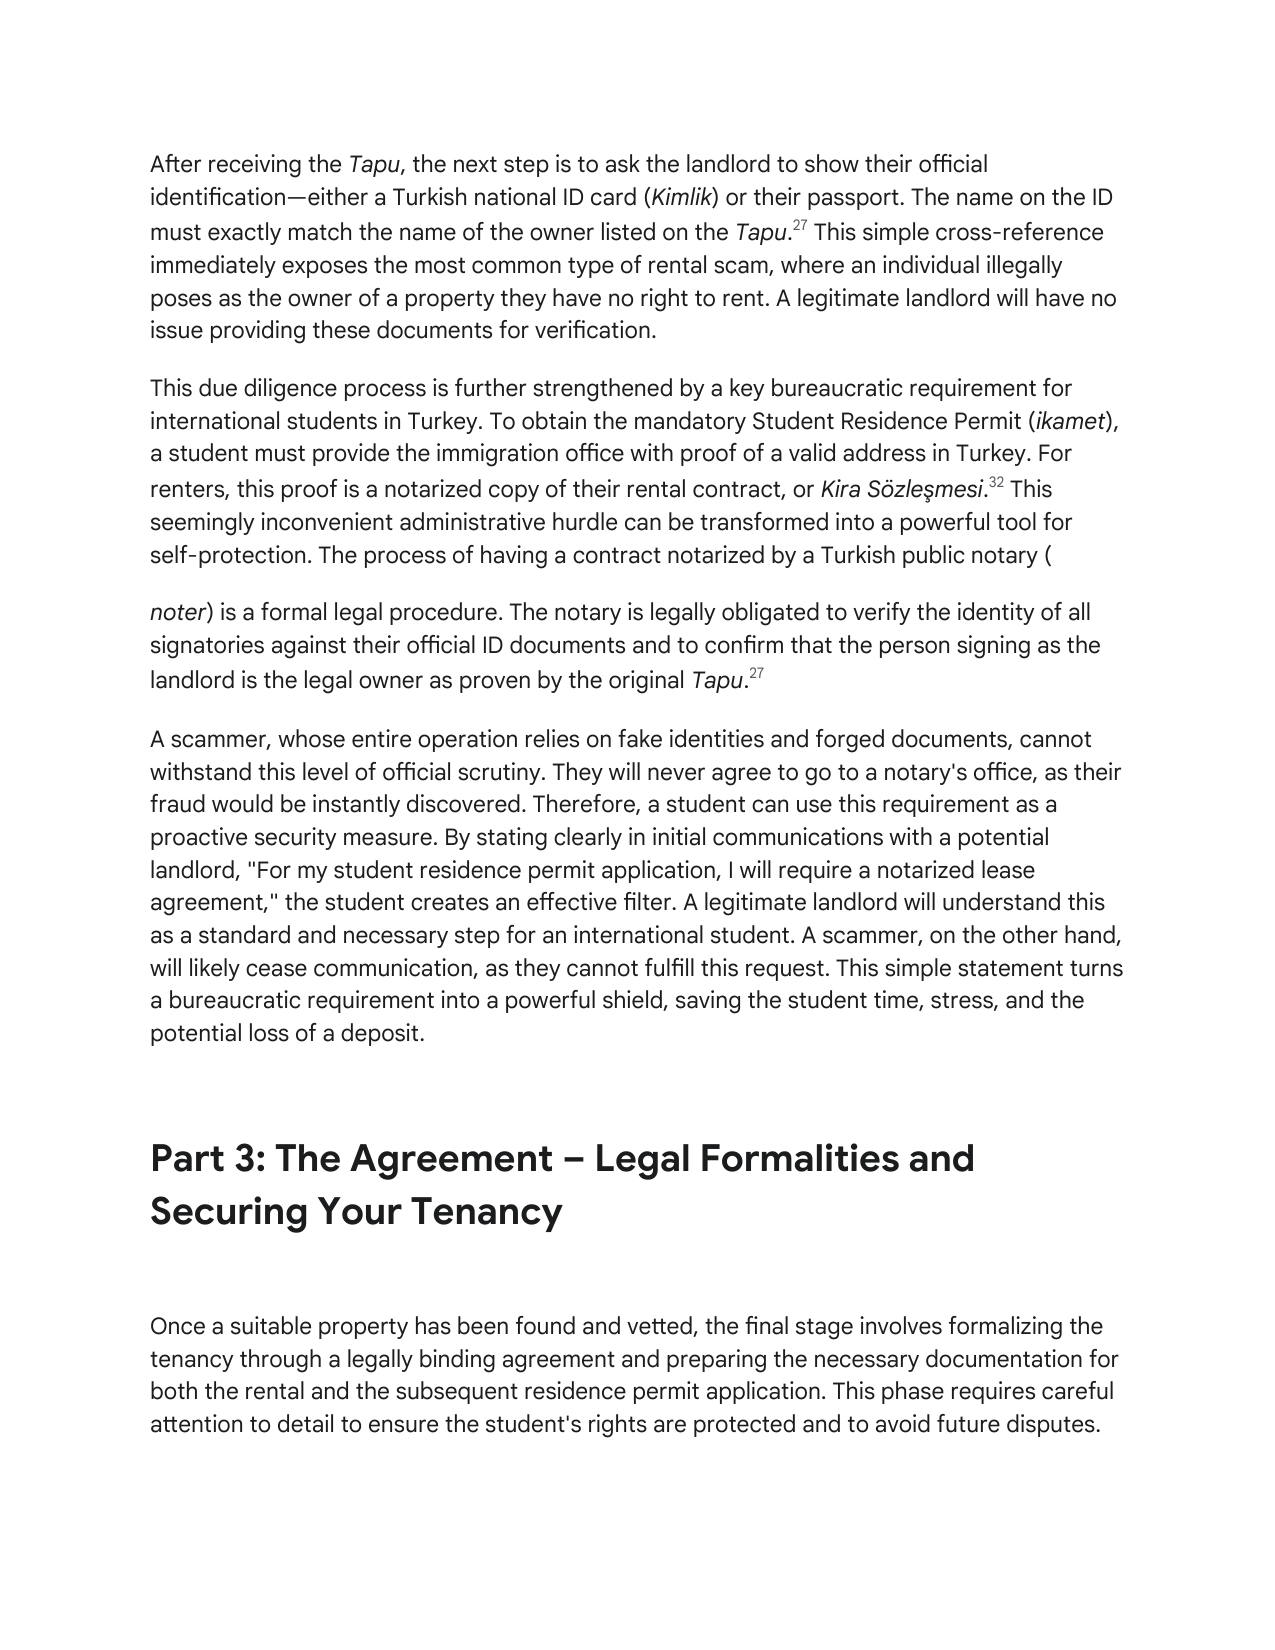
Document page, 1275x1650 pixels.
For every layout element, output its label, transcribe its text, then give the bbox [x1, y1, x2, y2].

subtitle Part 3: The Agreement – Legal Formalities and Securing Your Tenancy [150, 1135, 1125, 1235]
text Once a suitable property has been found and vetted, the final stage involves formalizing the tenancy through a legally binding agreement and preparing the necessary documentation for both the rental and the subsequent residence permit application. This phase requires careful attention to detail to ensure the student's rights are protected and to avoid future disputes. [150, 1312, 1125, 1439]
text noter) is a formal legal procedure. The notary is legally obligated to verify the identity of all signatories against their official ID documents and to confirm that the person signing as the landlord is the legal owner as proven by the original Tapu.27 [150, 598, 1125, 696]
text After receiving the Tapu, the next step is to ask the landlord to show their official identification—either a Turkish national ID card (Kimlik) or their passport. The name on the ID must exactly match the name of the owner listed on the Tapu.27 This simple cross-reference immediately exposes the most common type of rental scam, where an individual illegally poses as the owner of a property they have no right to rent. A legitimate landlord will have no issue providing these documents for verification. [150, 150, 1125, 345]
text A scammer, whose entire operation relies on fake identities and forged documents, cannot withstand this level of official scrutiny. They will never agree to go to a notary's office, as their fraud would be instantly discovered. Therefore, a student can use this requirement as a proactive security measure. By stating clearly in initial communications with a potential landlord, "For my student residence permit application, I will require a notarized lease agreement," the student creates an effective filter. A legitimate landlord will understand this as a standard and necessary step for an international student. A scammer, on the other hand, will likely cease communication, as they cannot fulfill this request. This simple statement turns a bureaucratic requirement into a powerful shield, saving the student time, stress, and the potential loss of a deposit. [150, 725, 1125, 1048]
text This due diligence process is further strengthened by a key bureaucratic requirement for international students in Turkey. To obtain the mandatory Student Residence Permit (ikamet), a student must provide the immigration office with proof of a valid address in Turkey. For renters, this proof is a notarized copy of their rental contract, or Kira Sözleşmesi.32 This seemingly inconvenient administrative hurdle can be transformed into a powerful tool for self-protection. The process of having a contract notarized by a Turkish public notary ( [150, 374, 1125, 569]
